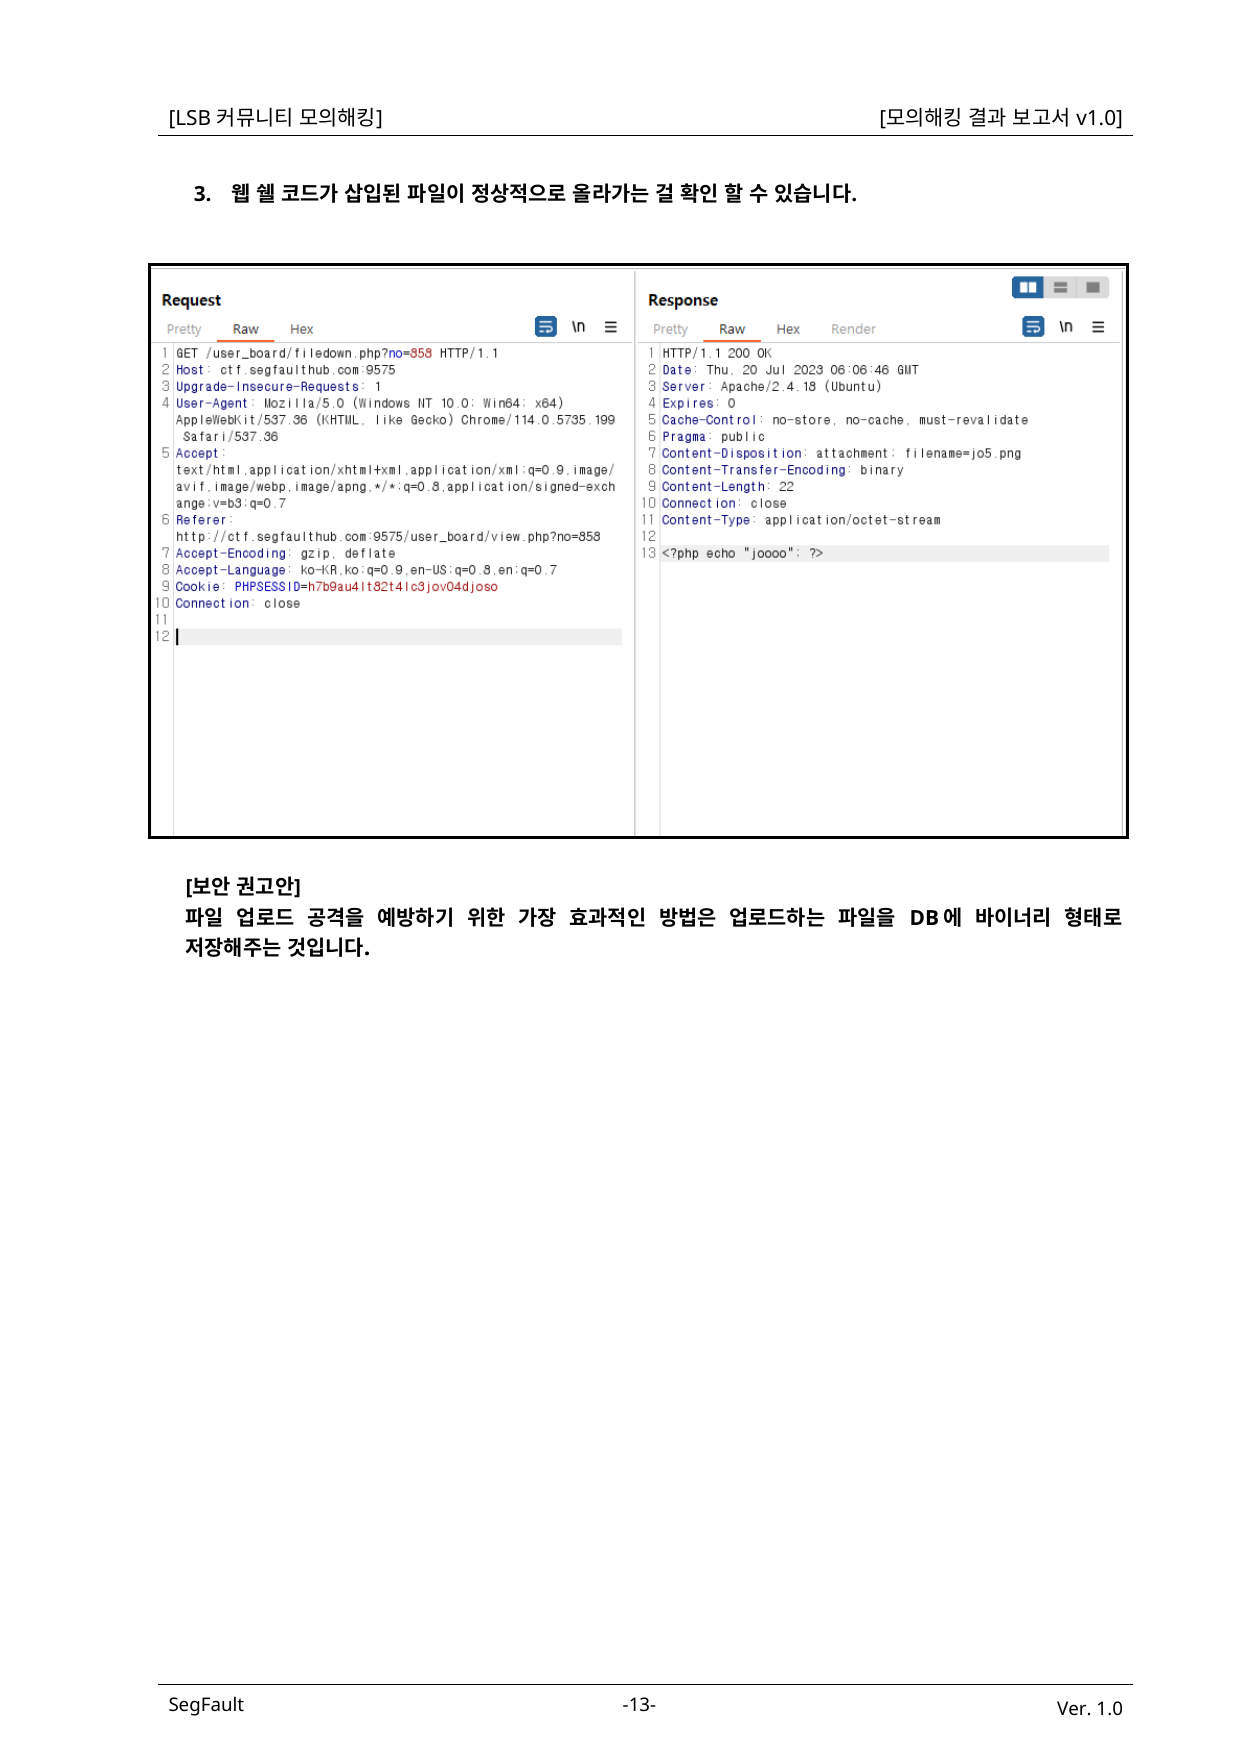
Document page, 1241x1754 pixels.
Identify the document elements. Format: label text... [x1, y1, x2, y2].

text 파일 업로드 공격을 예방하기 위한 가장 효과적인 방법은 업로드하는 파일을 DB에 바이너리 형태로 저장해주는 것입니다. [185, 901, 1122, 962]
text [보안 권고안] [148, 871, 1122, 901]
picture [151, 266, 1126, 836]
list 웹 쉘 코드가 삽입된 파일이 정상적으로 올라가는 걸 확인 할 수 있습니다. [193, 177, 1122, 207]
